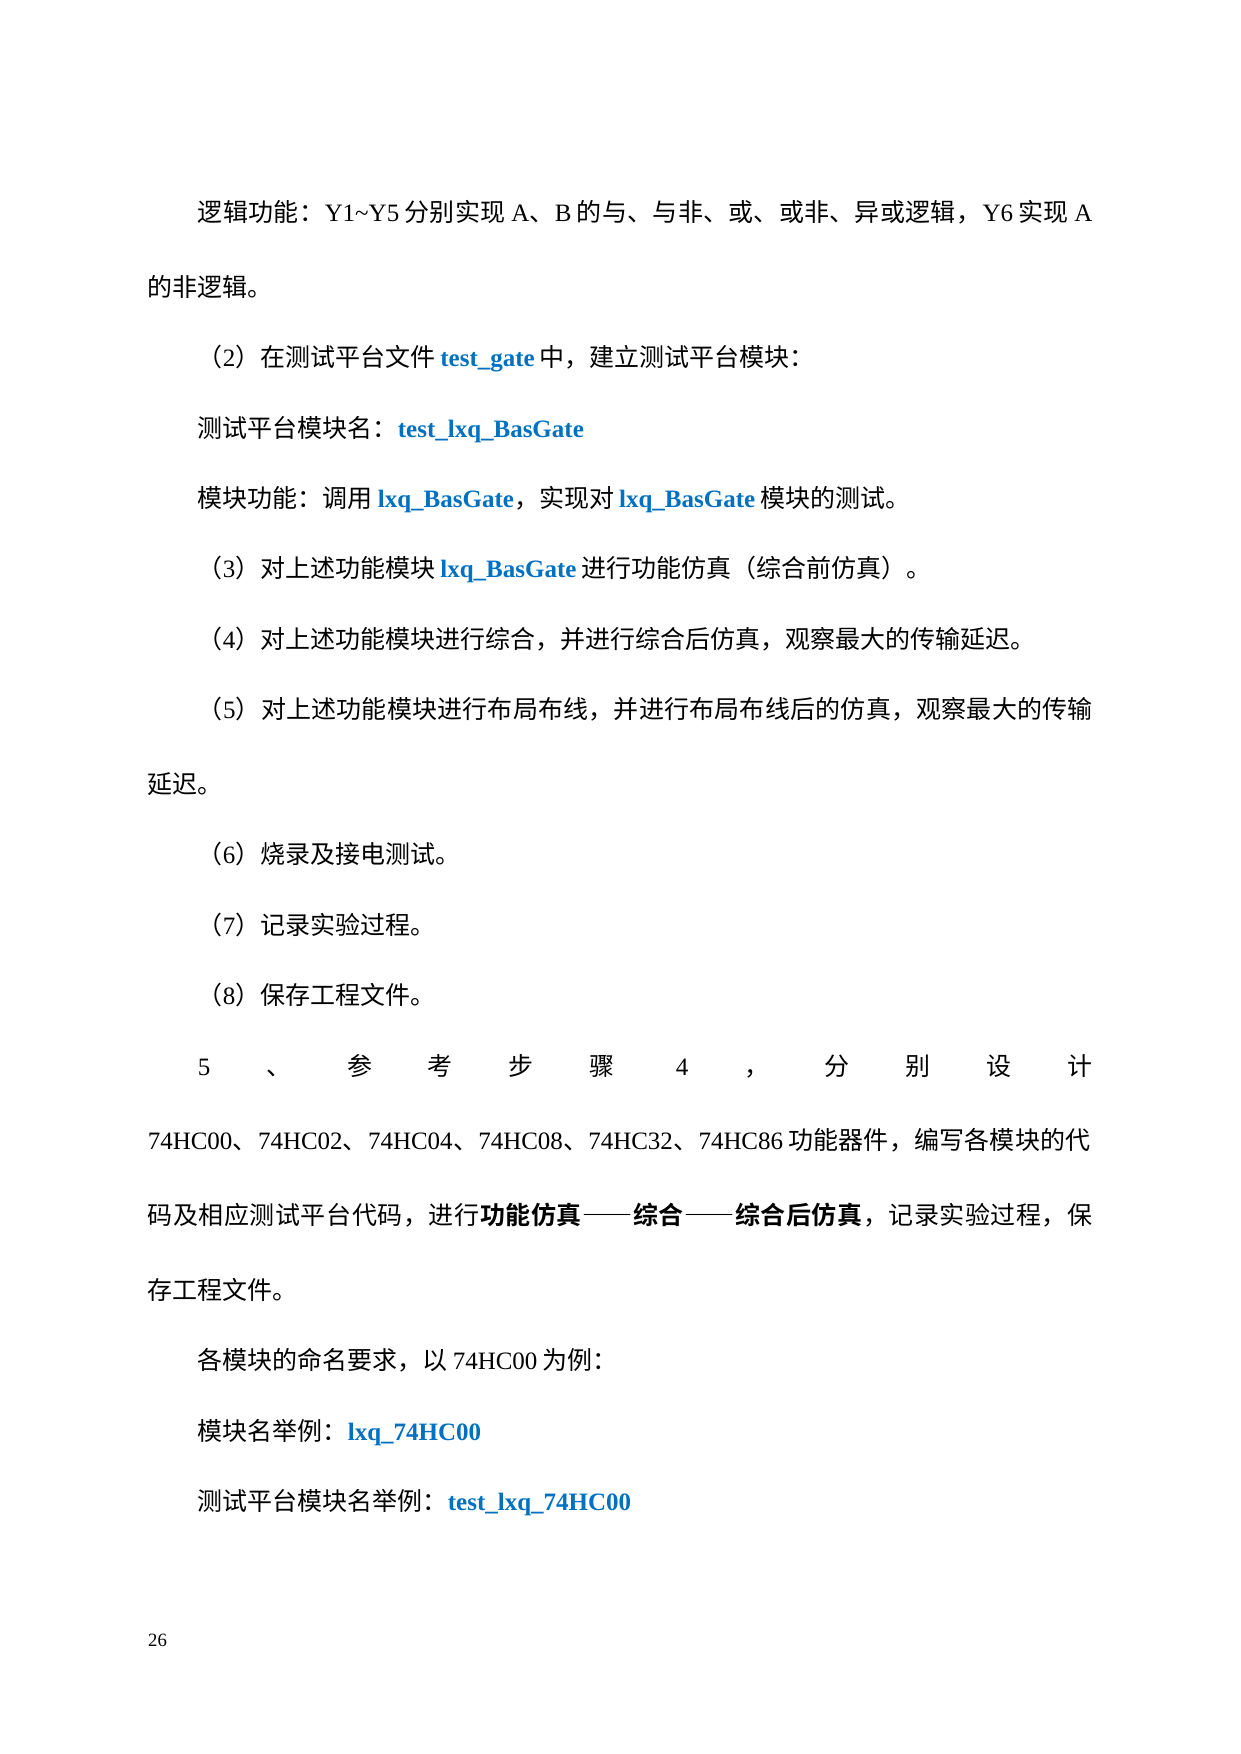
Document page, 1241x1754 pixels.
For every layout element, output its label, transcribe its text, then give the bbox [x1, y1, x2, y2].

text （4）对上述功能模块进行综合，并进行综合后仿真，观察最大的传输延迟。 [148, 605, 1092, 670]
text 模块功能：调用lxq_BasGate，实现对lxq_BasGate模块的测试。 [148, 464, 1092, 529]
text 测试平台模块名举例：test_lxq_74HC00 [148, 1467, 1092, 1532]
text （7）记录实验过程。 [148, 891, 1092, 956]
text （8）保存工程文件。 [148, 961, 1092, 1026]
text （6）烧录及接电测试。 [148, 821, 1092, 886]
text 逻辑功能：Y1~Y5分别实现A、B的与、与非、或、或非、异或逻辑，Y6实现A的非逻辑。 [148, 178, 1092, 318]
text 模块名举例：lxq_74HC00 [148, 1397, 1092, 1462]
text 5、参考步骤4，分别设计74HC00、74HC02、74HC04、74HC08、74HC32、74HC86功能器件，编写各模块的代码及相应测试平台代码，进行功能仿真——综合——综合后仿真，记录实验过程，保存工程文件。 [148, 1032, 1092, 1321]
text （2）在测试平台文件test_gate中，建立测试平台模块： [148, 323, 1092, 388]
text （5）对上述功能模块进行布局布线，并进行布局布线后的仿真，观察最大的传输延迟。 [148, 675, 1092, 815]
text 测试平台模块名：test_lxq_BasGate [148, 394, 1092, 459]
text （3）对上述功能模块lxq_BasGate进行功能仿真（综合前仿真）。 [148, 534, 1092, 599]
text 各模块的命名要求，以74HC00为例： [148, 1326, 1092, 1391]
